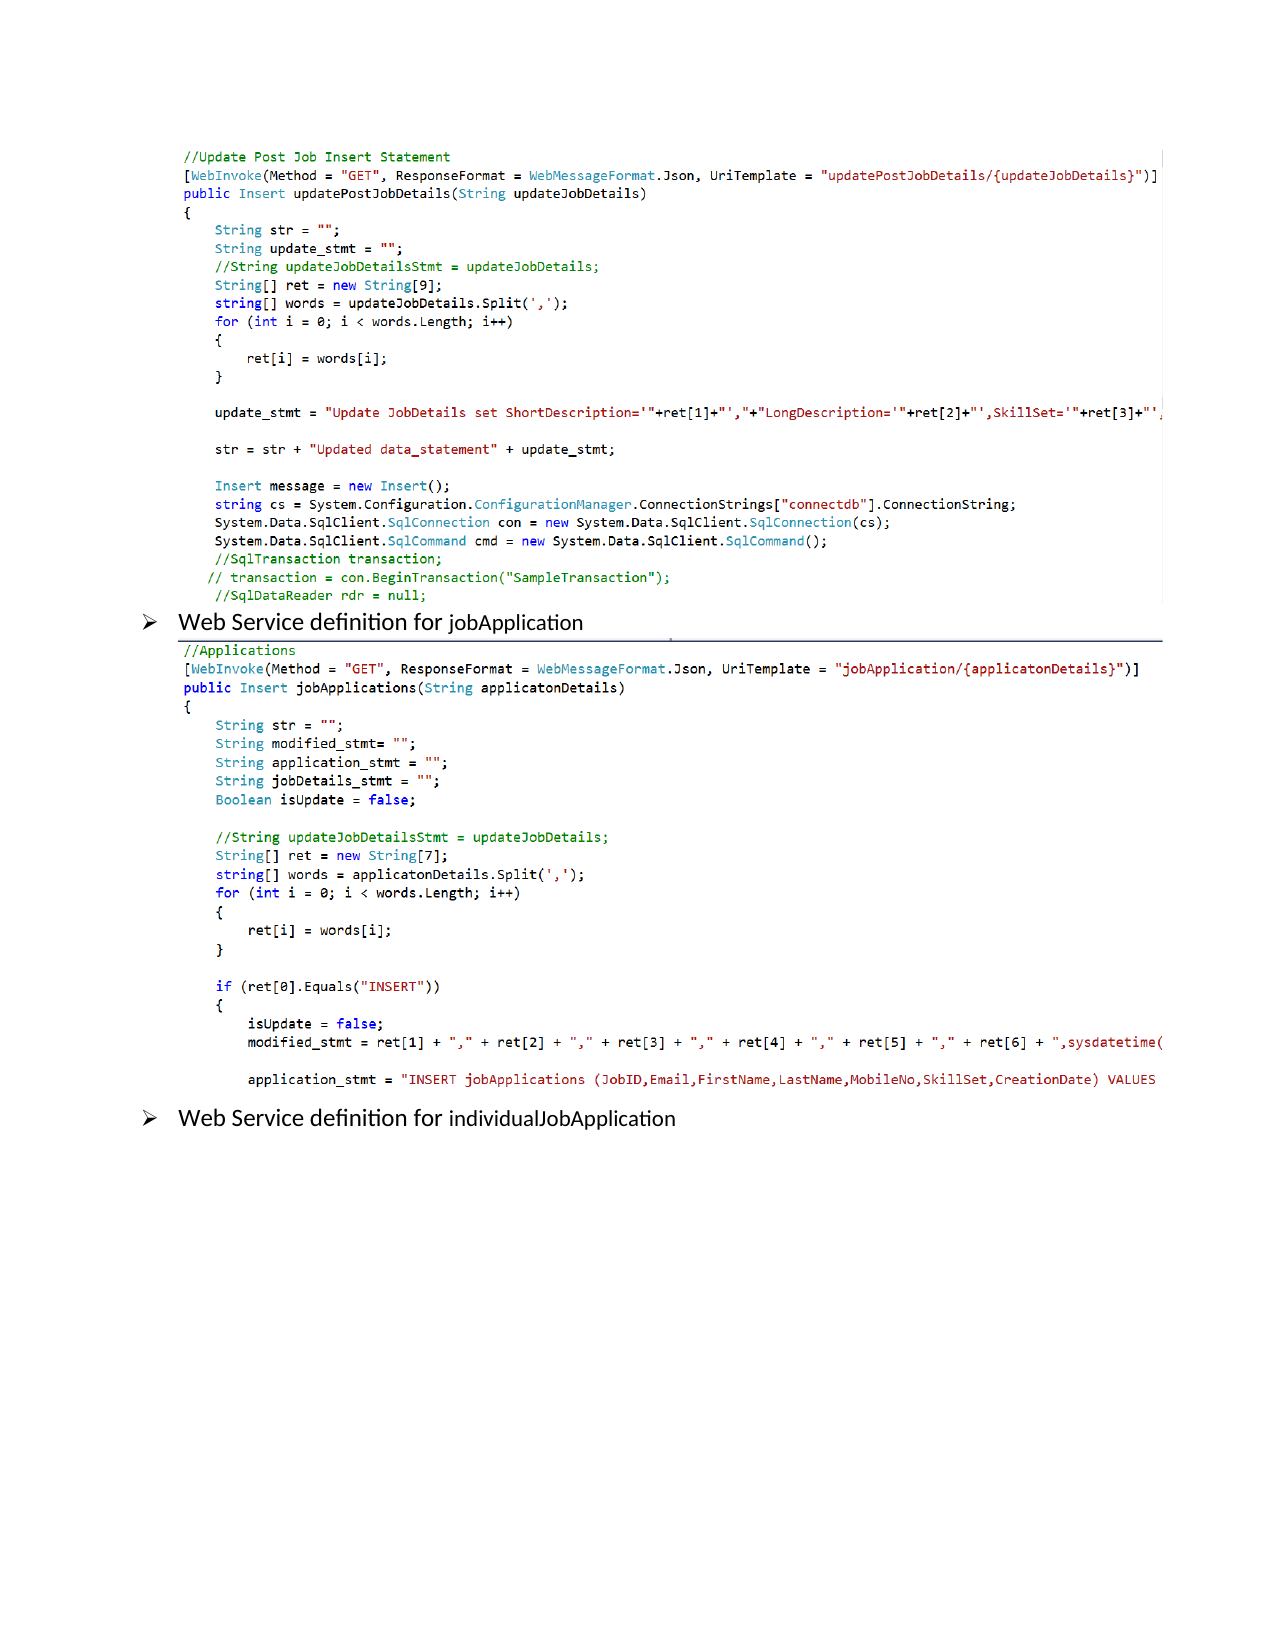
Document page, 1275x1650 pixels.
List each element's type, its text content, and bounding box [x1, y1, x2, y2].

list Web Service definition for individualJobApplication [141, 1102, 1125, 1132]
list Web Service definition for jobApplication [141, 606, 1125, 636]
picture [178, 638, 1163, 1100]
picture [178, 150, 1163, 604]
